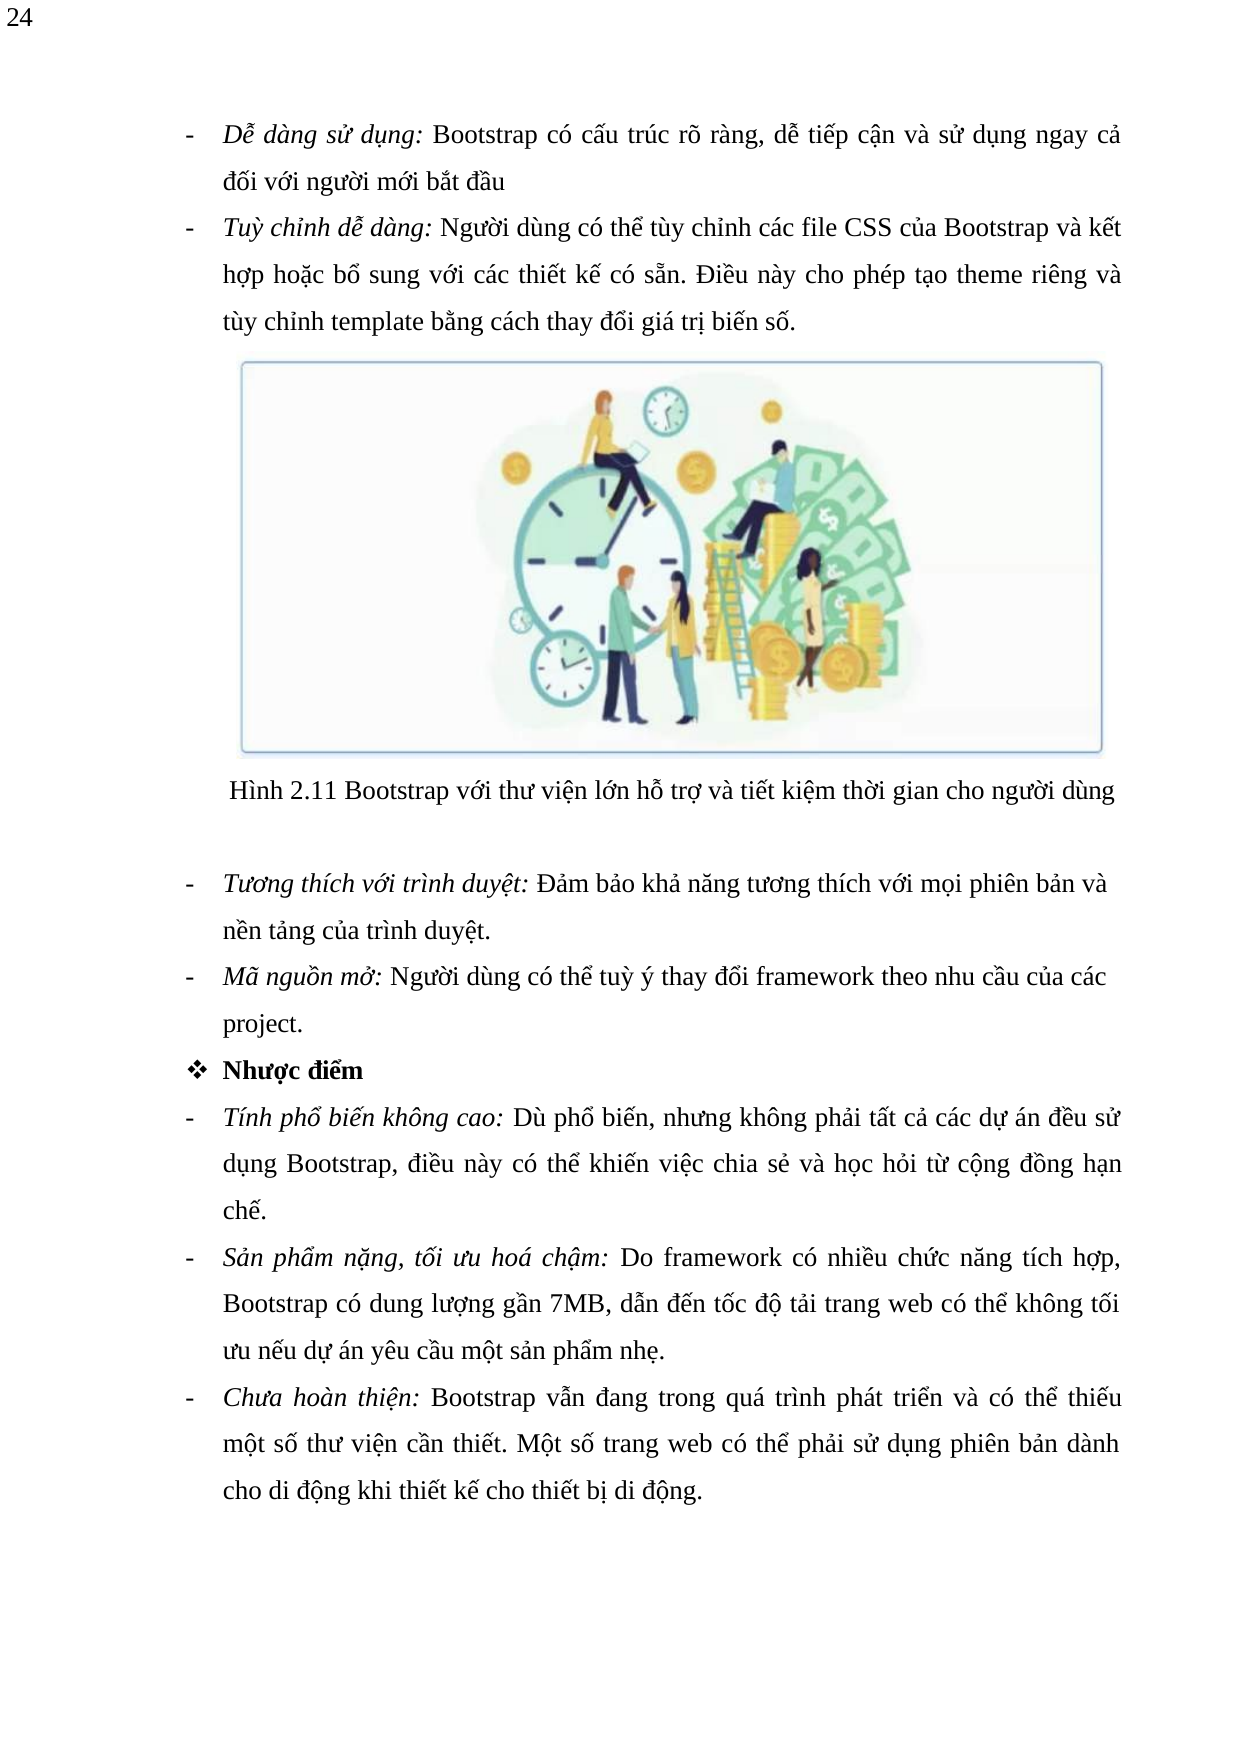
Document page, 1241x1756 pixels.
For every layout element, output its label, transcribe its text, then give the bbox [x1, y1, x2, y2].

list Mã nguồn mở: Người dùng có thể tuỳ ý thay đổi framework theo nhu cầu của các project. [185, 961, 1122, 1038]
list Tính phổ biến không cao: Dù phổ biến, nhưng không phải tất cả các dự án đều sử dụng Bootstrap, điều này có thể khiến việc chia sẻ và học hỏi từ cộng đồng hạn chế. [185, 1101, 1122, 1225]
picture [236, 351, 1109, 759]
list Sản phẩm nặng, tối ưu hoá chậm: Do framework có nhiều chức năng tích hợp, Bootstrap có dung lượng gần 7MB, dẫn đến tốc độ tải trang web có thể không tối ưu nếu dự án yêu cầu một sản phẩm nhẹ. [185, 1241, 1122, 1365]
subtitle Nhược điểm [185, 1054, 1201, 1085]
list Dễ dàng sử dụng: Bootstrap có cấu trúc rõ ràng, dễ tiếp cận và sử dụng ngay cả đối với người mới bắt đầu [185, 118, 1122, 196]
list Tương thích với trình duyệt: Đảm bảo khả năng tương thích với mọi phiên bản và nền tảng của trình duyệt. [185, 867, 1122, 945]
list Tuỳ chỉnh dễ dàng: Người dùng có thể tùy chỉnh các file CSS của Bootstrap và kết hợp hoặc bổ sung với các thiết kế có sẵn. Điều này cho phép tạo theme riêng và tùy chỉnh template bằng cách thay đổi giá trị biến số. [185, 212, 1122, 336]
text Hình 2.11 Bootstrap với thư viện lớn hỗ trợ và tiết kiệm thời gian cho người dùng [229, 774, 1201, 805]
list Chưa hoàn thiện: Bootstrap vẫn đang trong quá trình phát triển và có thể thiếu một số thư viện cần thiết. Một số trang web có thể phải sử dụng phiên bản dành cho di động khi thiết kế cho thiết bị di động. [185, 1381, 1122, 1505]
